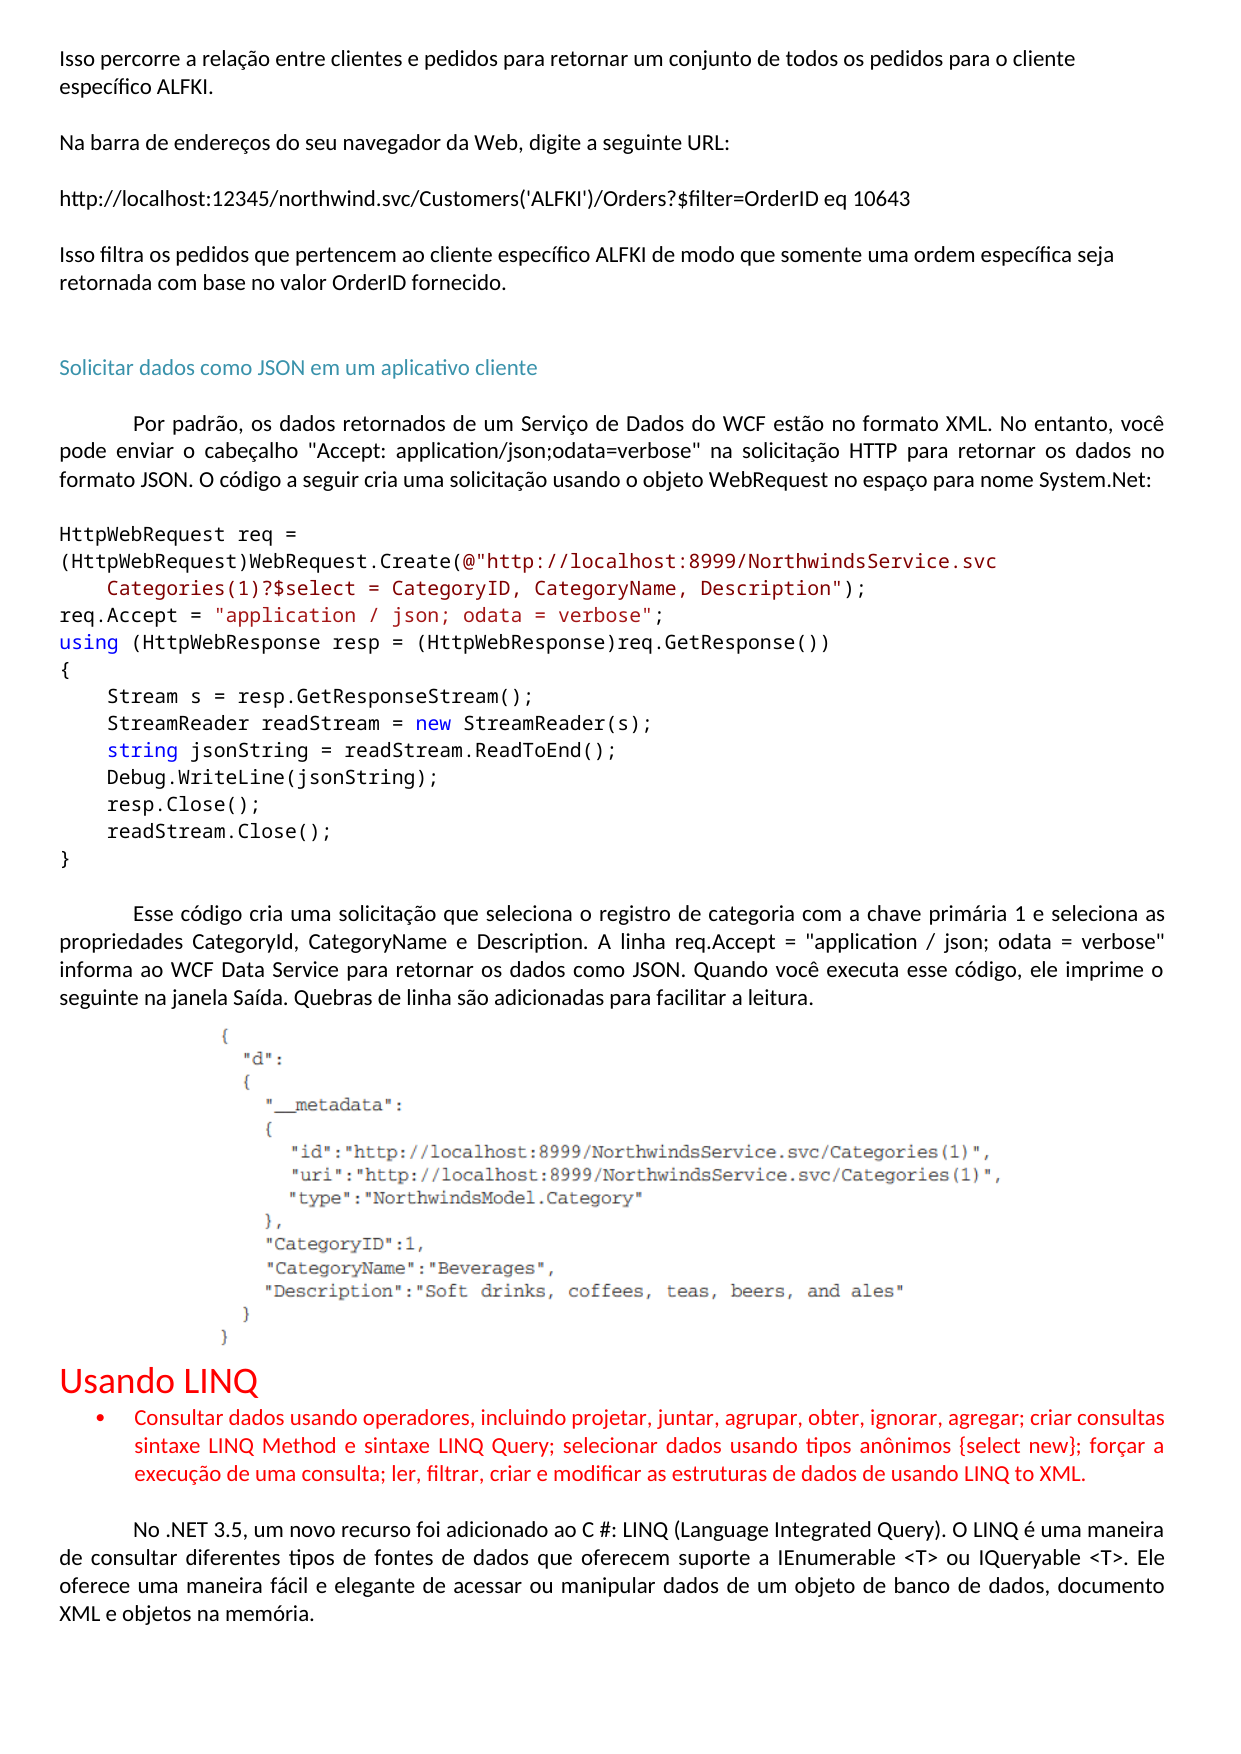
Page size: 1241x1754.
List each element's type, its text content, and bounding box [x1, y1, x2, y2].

text Isso percorre a relação entre clientes e pedidos para retornar um conjunto de todos os pedidos para o cliente específico ALFKI. [59, 44, 1167, 100]
text Solicitar dados como JSON em um aplicativo cliente [59, 353, 1167, 381]
text resp.Close(); [59, 791, 1167, 817]
text { [59, 656, 1167, 683]
picture [208, 1011, 1018, 1358]
text Isso filtra os pedidos que pertencem ao cliente específico ALFKI de modo que somente uma ordem específica seja retornada com base no valor OrderID fornecido. [59, 241, 1167, 297]
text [59, 128, 1167, 156]
text Stream s = resp.GetResponseStream(); [59, 683, 1167, 709]
text } [59, 844, 1167, 871]
text Categories(1)?$select = CategoryID, CategoryName, Description"); [59, 575, 1167, 602]
text readStream.Close(); [59, 817, 1167, 844]
text req.Accept = "application / json; odata = verbose"; [59, 602, 1167, 629]
text No .NET 3.5, um novo recurso foi adicionado ao C #: LINQ (Language Integrated Query). O LINQ é uma maneira de consultar diferentes tipos de fontes de dados que oferecem suporte a IEnumerable <T> ou IQueryable <T>. Ele oferece uma maneira fácil e elegante de acessar ou manipular dados de um objeto de banco de dados, documento XML e objetos na memória. [59, 1515, 1167, 1627]
list Consultar dados usando operadores, incluindo projetar, juntar, agrupar, obter, ignorar, agregar; criar consultas sintaxe LINQ Method e sintaxe LINQ Query; selecionar dados usando tipos anônimos {select new}; forçar a execução de uma consulta; ler, filtrar, criar e modificar as estruturas de dados de usando LINQ to XML. [97, 1403, 1167, 1487]
text Esse código cria uma solicitação que seleciona o registro de categoria com a chave primária 1 e seleciona as propriedades CategoryId, CategoryName e Description. A linha req.Accept = "application / json; odata = verbose" informa ao WCF Data Service para retornar os dados como JSON. Quando você executa esse código, ele imprime o seguinte na janela Saída. Quebras de linha são adicionadas para facilitar a leitura. [59, 899, 1167, 1012]
text Por padrão, os dados retornados de um Serviço de Dados do WCF estão no formato XML. No entanto, você pode enviar o cabeçalho "Accept: application/json;odata=verbose" na solicitação HTTP para retornar os dados no formato JSON. O código a seguir cria uma solicitação usando o objeto WebRequest no espaço para nome System.Net: [59, 409, 1167, 493]
text using (HttpWebResponse resp = (HttpWebResponse)req.GetResponse()) [59, 629, 1167, 656]
text StreamReader readStream = new StreamReader(s); [59, 709, 1167, 737]
text Usando LINQ [59, 1357, 1167, 1403]
text http://localhost:12345/northwind.svc/Customers('ALFKI')/Orders?$filter=OrderID eq 10643 [59, 184, 1167, 212]
text Debug.WriteLine(jsonString); [59, 763, 1167, 791]
text string jsonString = readStream.ReadToEnd(); [59, 737, 1167, 763]
text HttpWebRequest req = (HttpWebRequest)WebRequest.Create(@"http://localhost:8999/NorthwindsService.svc [59, 521, 1167, 575]
